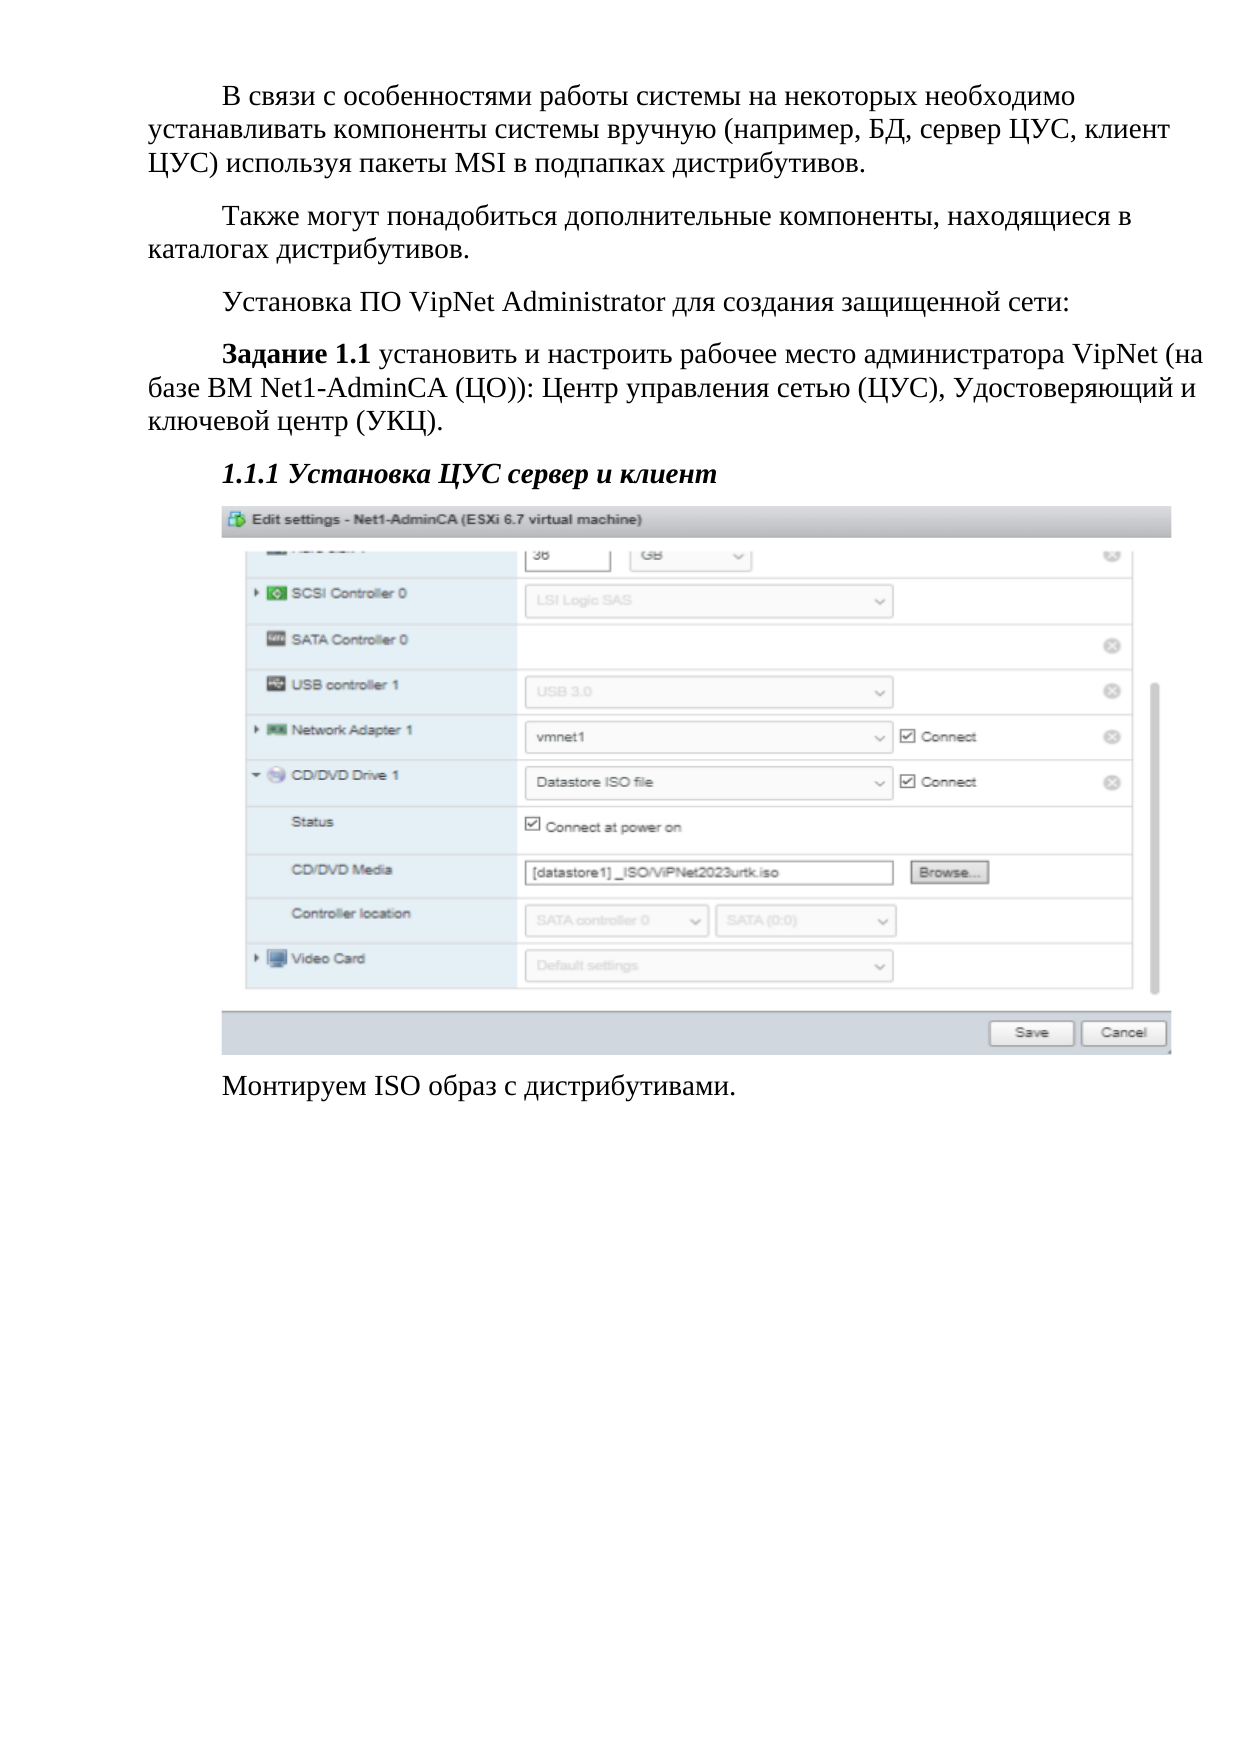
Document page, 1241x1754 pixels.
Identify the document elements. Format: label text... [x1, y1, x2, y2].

text Задание 1.1 установить и настроить рабочее место администратора VipNet (на базе ВМ Net1-AdminCA (ЦО)): Центр управления сетью (ЦУС), Удостоверяющий и ключевой центр (УКЦ). [148, 336, 1211, 437]
picture [221, 506, 1172, 1055]
text 1.1.1 Установка ЦУС сервер и клиент [148, 456, 1211, 489]
text Установка ПО VipNet Administrator для создания защищенной сети: [148, 284, 1211, 317]
text Также могут понадобиться дополнительные компоненты, находящиеся в каталогах дистрибутивов. [148, 198, 1211, 265]
text В связи с особенностями работы системы на некоторых необходимо устанавливать компоненты системы вручную (например, БД, сервер ЦУС, клиент ЦУС) используя пакеты MSI в подпапках дистрибутивов. [148, 78, 1211, 179]
text Монтируем ISO образ с дистрибутивами. [148, 1068, 1211, 1102]
